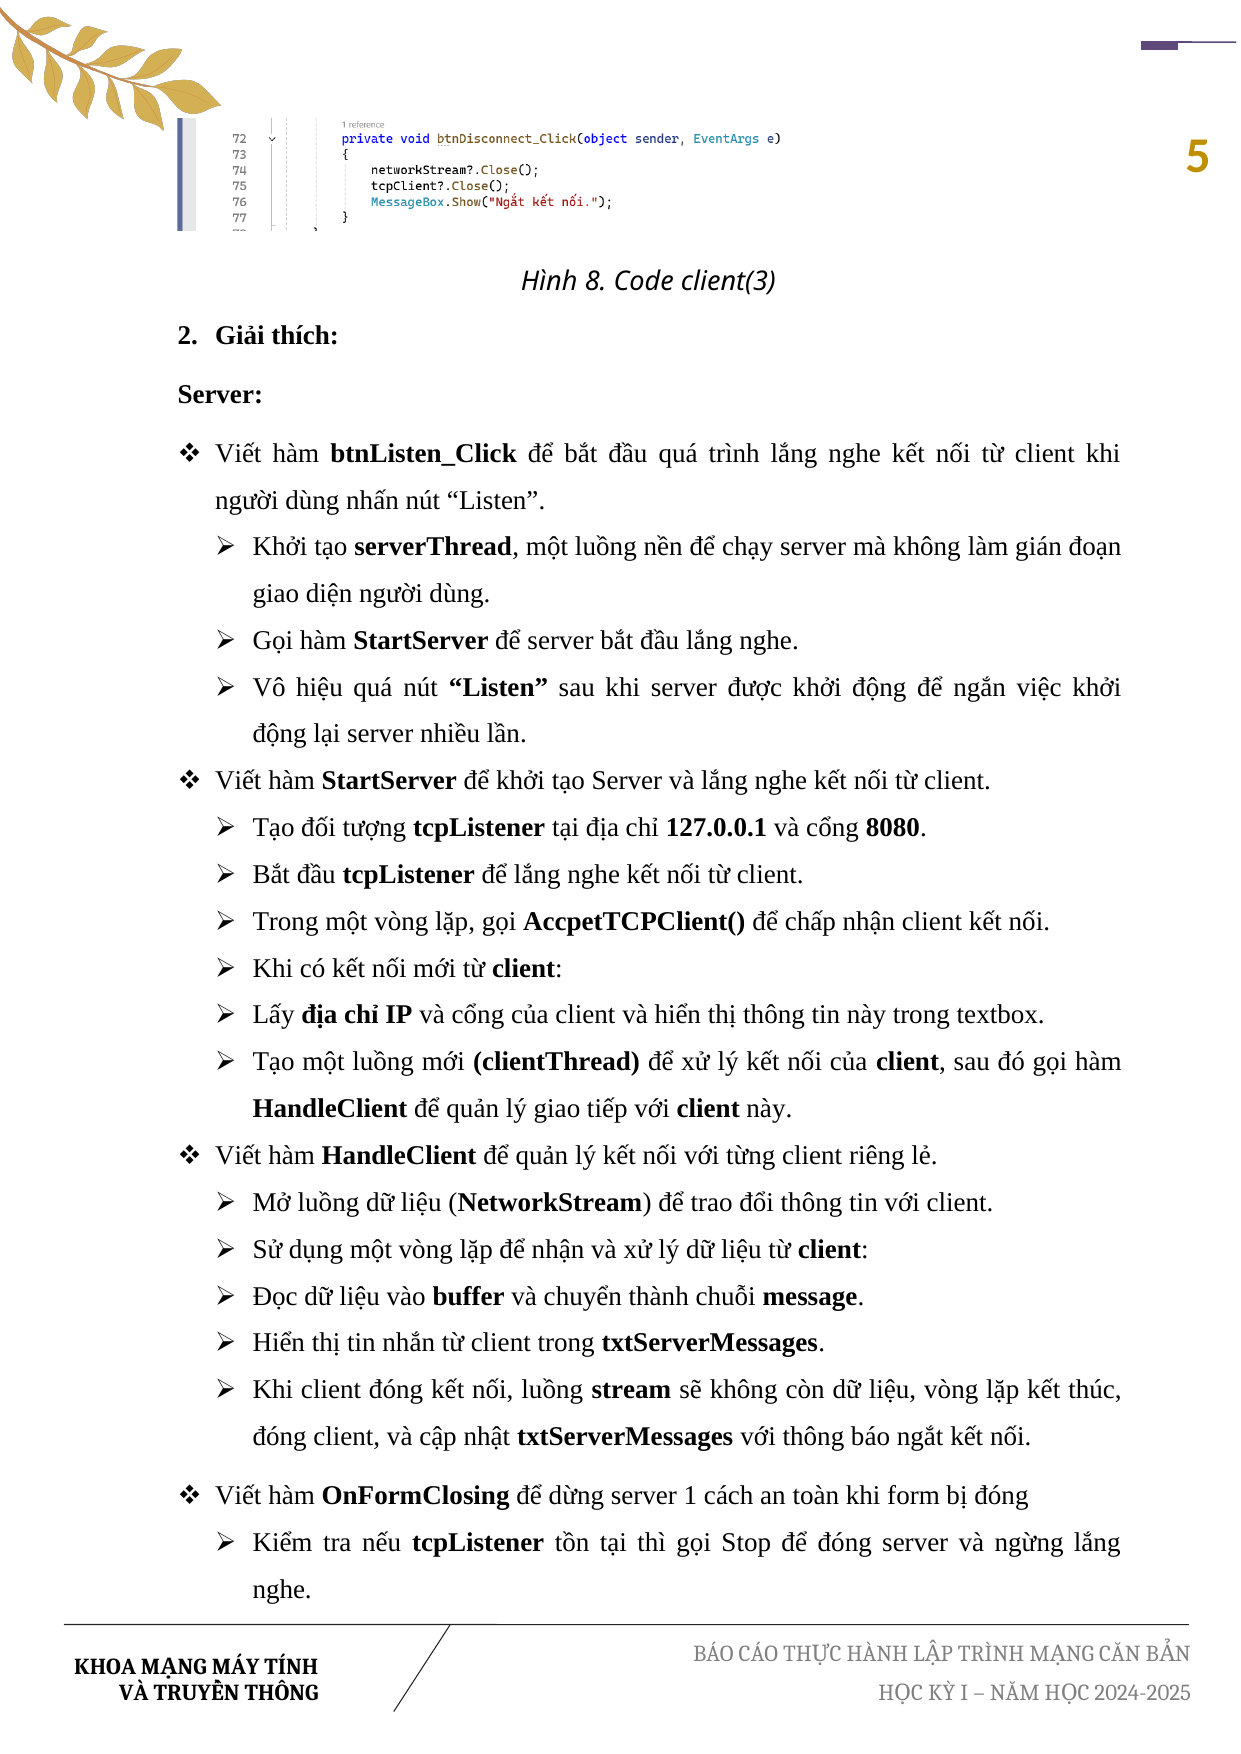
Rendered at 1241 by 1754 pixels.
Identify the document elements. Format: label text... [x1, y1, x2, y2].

list Sử dụng một vòng lặp để nhận và xử lý dữ liệu từ client: [215, 1233, 1122, 1264]
list Tạo một luồng mới (clientThread) để xử lý kết nối của client, sau đó gọi hàm HandleClient để quản lý giao tiếp với client này. [215, 1046, 1122, 1123]
list Hiển thị tin nhắn từ client trong txtServerMessages. [215, 1326, 1122, 1358]
list Khi client đóng kết nối, luồng stream sẽ không còn dữ liệu, vòng lặp kết thúc, đóng client, và cập nhật txtServerMessages với thông báo ngắt kết nối. [215, 1373, 1122, 1451]
list Gọi hàm StartServer để server bắt đầu lắng nghe. [215, 624, 1122, 655]
list Tạo đối tượng tcpListener tại địa chỉ 127.0.0.1 và cổng 8080. [215, 811, 1122, 842]
list Bắt đầu tcpListener để lắng nghe kết nối từ client. [215, 858, 1122, 889]
list Viết hàm btnListen_Click để bắt đầu quá trình lắng nghe kết nối từ client khi người dùng nhấn nút “Listen”. [177, 437, 1122, 515]
list Khởi tạo serverThread, một luồng nền để chạy server mà không làm gián đoạn giao diện người dùng. [215, 531, 1122, 608]
list Viết hàm HandleClient để quản lý kết nối với từng client riêng lẻ. [177, 1139, 1122, 1170]
list Viết hàm OnFormClosing để dừng server 1 cách an toàn khi form bị đóng [177, 1479, 1122, 1511]
list Vô hiệu quá nút “Listen” sau khi server được khởi động để ngắn việc khởi động lại server nhiều lần. [215, 671, 1122, 749]
subtitle Giải thích: [177, 319, 1122, 350]
list Mở luồng dữ liệu (NetworkStream) để trao đổi thông tin với client. [215, 1186, 1122, 1217]
picture [0, 0, 1123, 231]
list Viết hàm StartServer để khởi tạo Server và lắng nghe kết nối từ client. [177, 764, 1122, 796]
list Kiểm tra nếu tcpListener tồn tại thì gọi Stop để đóng server và ngừng lắng nghe. [215, 1526, 1122, 1604]
list Khi có kết nối mới từ client: [215, 952, 1122, 983]
list Lấy địa chỉ IP và cổng của client và hiển thị thông tin này trong textbox. [215, 999, 1122, 1030]
text Server: [177, 378, 1122, 409]
list Đọc dữ liệu vào buffer và chuyển thành chuỗi message. [215, 1279, 1122, 1311]
list Trong một vòng lặp, gọi AccpetTCPClient() để chấp nhận client kết nối. [215, 905, 1122, 936]
